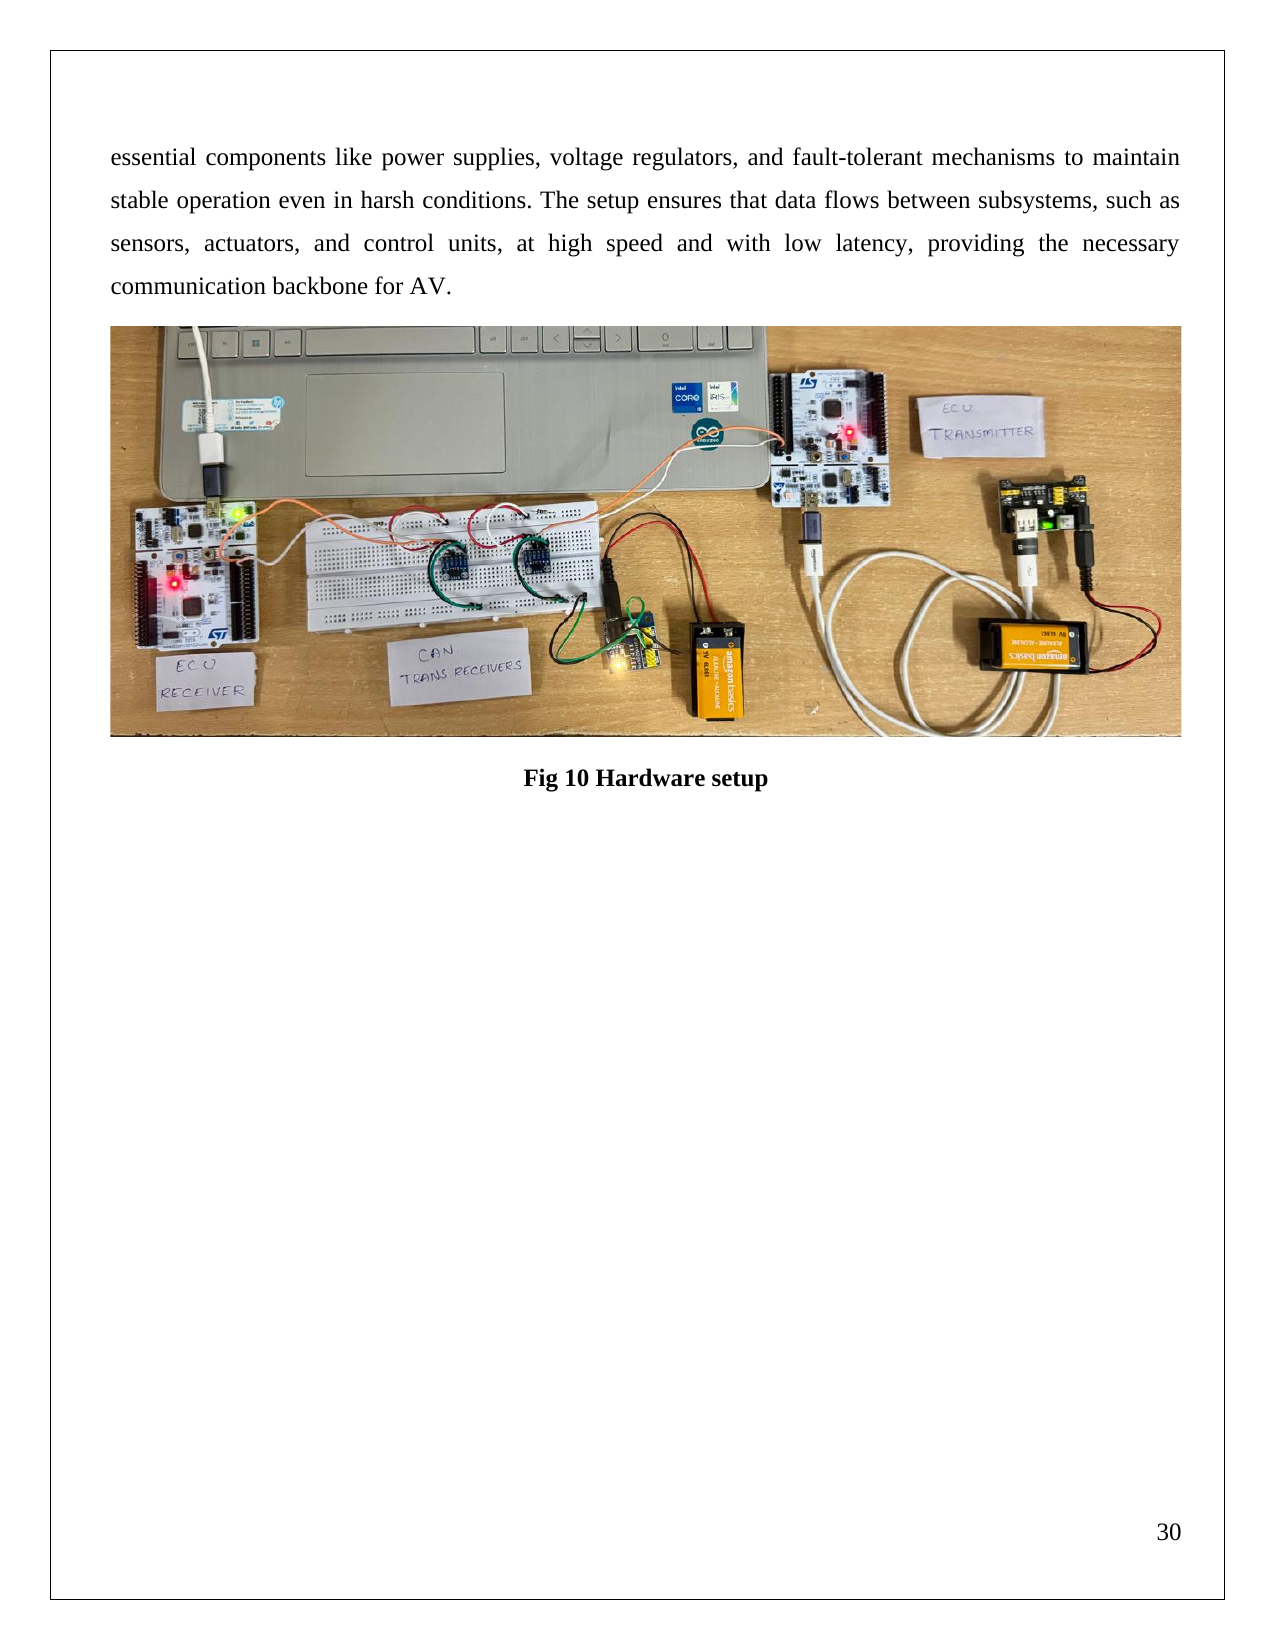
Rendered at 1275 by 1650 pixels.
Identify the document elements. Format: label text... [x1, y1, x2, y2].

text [110, 142, 1181, 300]
text Fig 10 Hardware setup [110, 763, 1181, 791]
picture [110, 326, 1182, 737]
